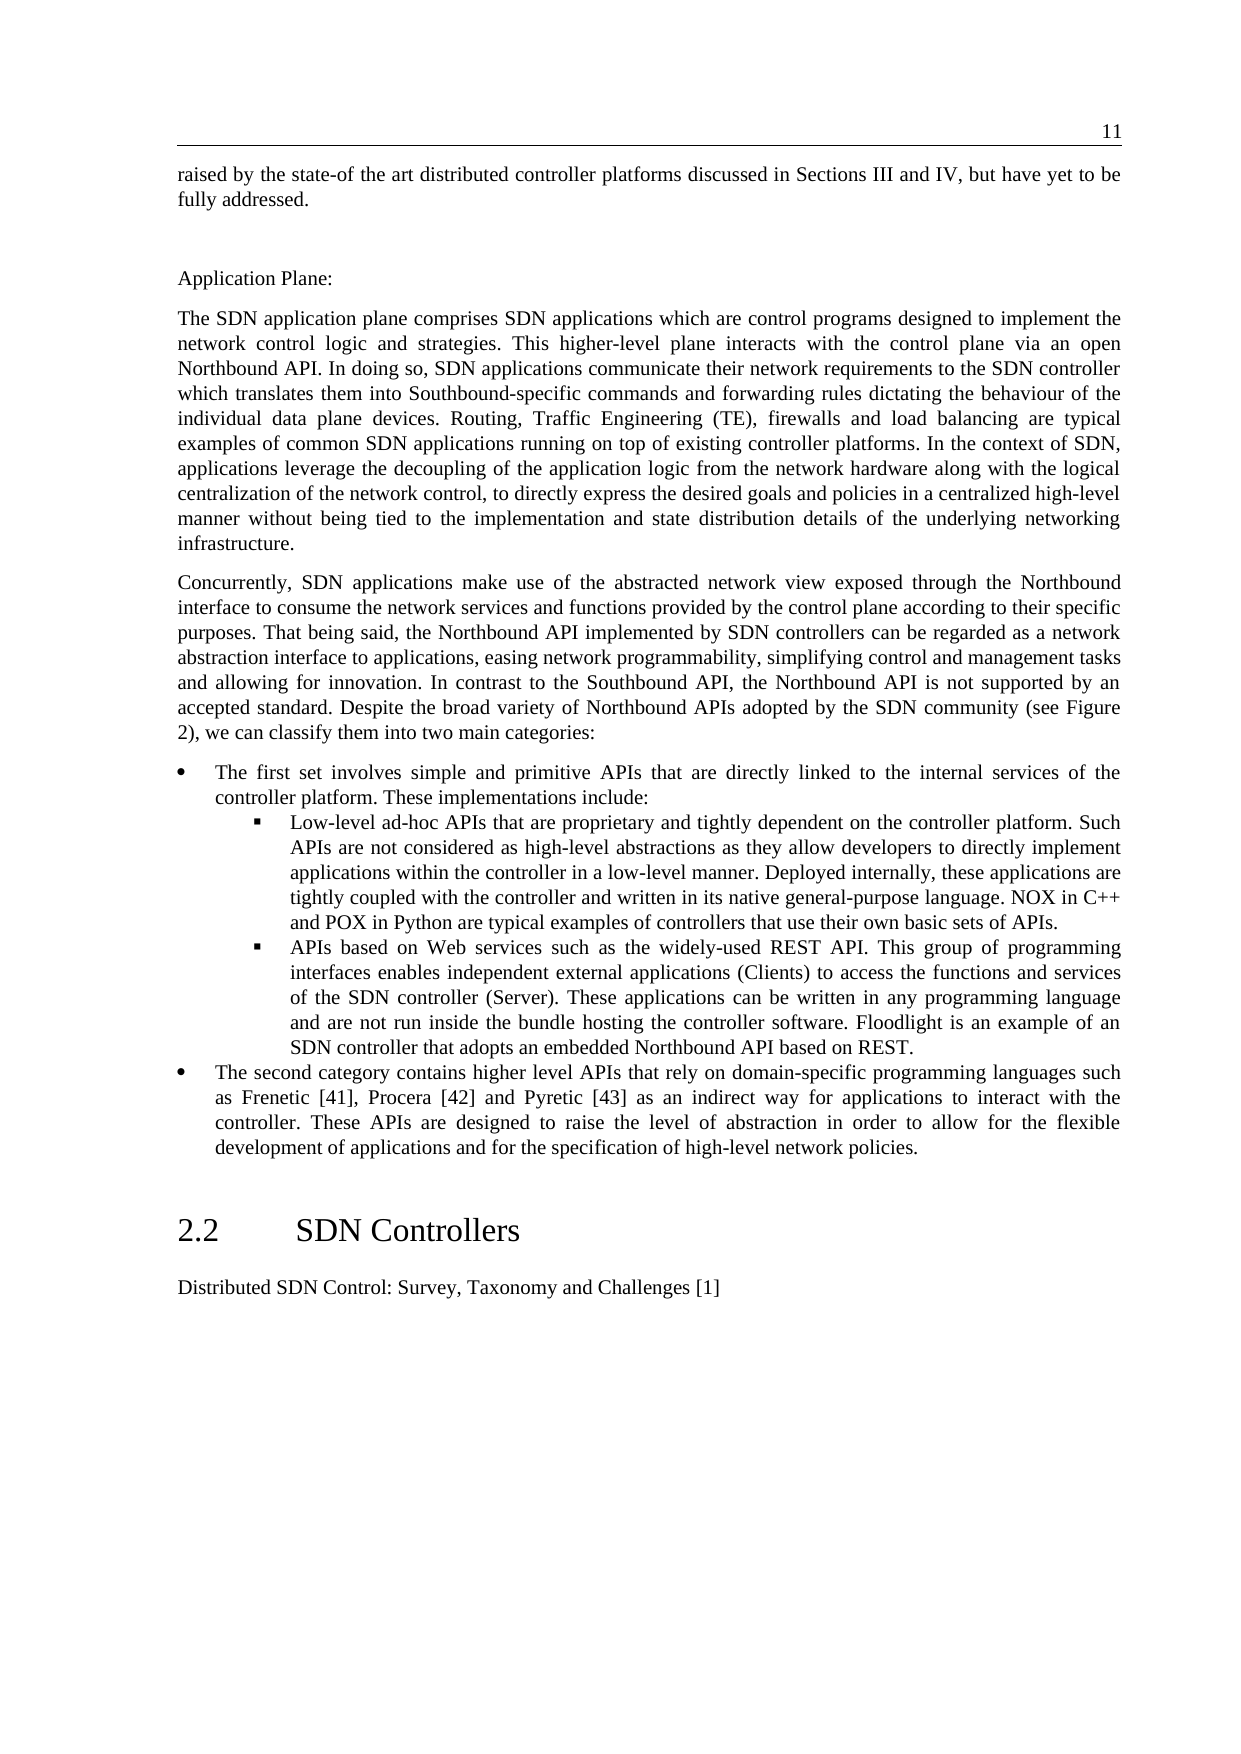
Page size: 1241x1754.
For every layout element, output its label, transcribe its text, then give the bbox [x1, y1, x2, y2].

list Low-level ad-hoc APIs that are proprietary and tightly dependent on the controller platform. Such APIs are not considered as high-level abstractions as they allow developers to directly implement applications within the controller in a low-level manner. Deployed internally, these applications are tightly coupled with the controller and written in its native general-purpose language. NOX in C++ and POX in Python are typical examples of controllers that use their own basic sets of APIs. [252, 809, 1122, 934]
text The SDN application plane comprises SDN applications which are control programs designed to implement the network control logic and strategies. This higher-level plane interacts with the control plane via an open Northbound API. In doing so, SDN applications communicate their network requirements to the SDN controller which translates them into Southbound-specific commands and forwarding rules dictating the behaviour of the individual data plane devices. Routing, Traffic Engineering (TE), firewalls and load balancing are typical examples of common SDN applications running on top of existing controller platforms. In the context of SDN, applications leverage the decoupling of the application logic from the network hardware along with the logical centralization of the network control, to directly express the desired goals and policies in a centralized high-level manner without being tied to the implementation and state distribution details of the underlying networking infrastructure. [177, 304, 1122, 554]
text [177, 161, 1122, 211]
subtitle SDN Controllers [177, 1209, 1122, 1249]
list The first set involves simple and primitive APIs that are directly linked to the internal services of the controller platform. These implementations include: [177, 759, 1122, 809]
text Application Plane: [177, 265, 1122, 290]
list The second category contains higher level APIs that rely on domain-specific programming languages such as Frenetic [41], Procera [42] and Pyretic [43] as an indirect way for applications to interact with the controller. These APIs are designed to raise the level of abstraction in order to allow for the flexible development of applications and for the specification of high-level network policies. [177, 1059, 1122, 1159]
text Distributed SDN Control: Survey, Taxonomy and Challenges [177, 1274, 1122, 1299]
text Concurrently, SDN applications make use of the abstracted network view exposed through the Northbound interface to consume the network services and functions provided by the control plane according to their specific purposes. That being said, the Northbound API implemented by SDN controllers can be regarded as a network abstraction interface to applications, easing network programmability, simplifying control and management tasks and allowing for innovation. In contrast to the Southbound API, the Northbound API is not supported by an accepted standard. Despite the broad variety of Northbound APIs adopted by the SDN community (see Figure 2), we can classify them into two main categories: [177, 569, 1122, 744]
list APIs based on Web services such as the widely-used REST API. This group of programming interfaces enables independent external applications (Clients) to access the functions and services of the SDN controller (Server). These applications can be written in any programming language and are not run inside the bundle hosting the controller software. Floodlight is an example of an SDN controller that adopts an embedded Northbound API based on REST. [252, 934, 1122, 1059]
